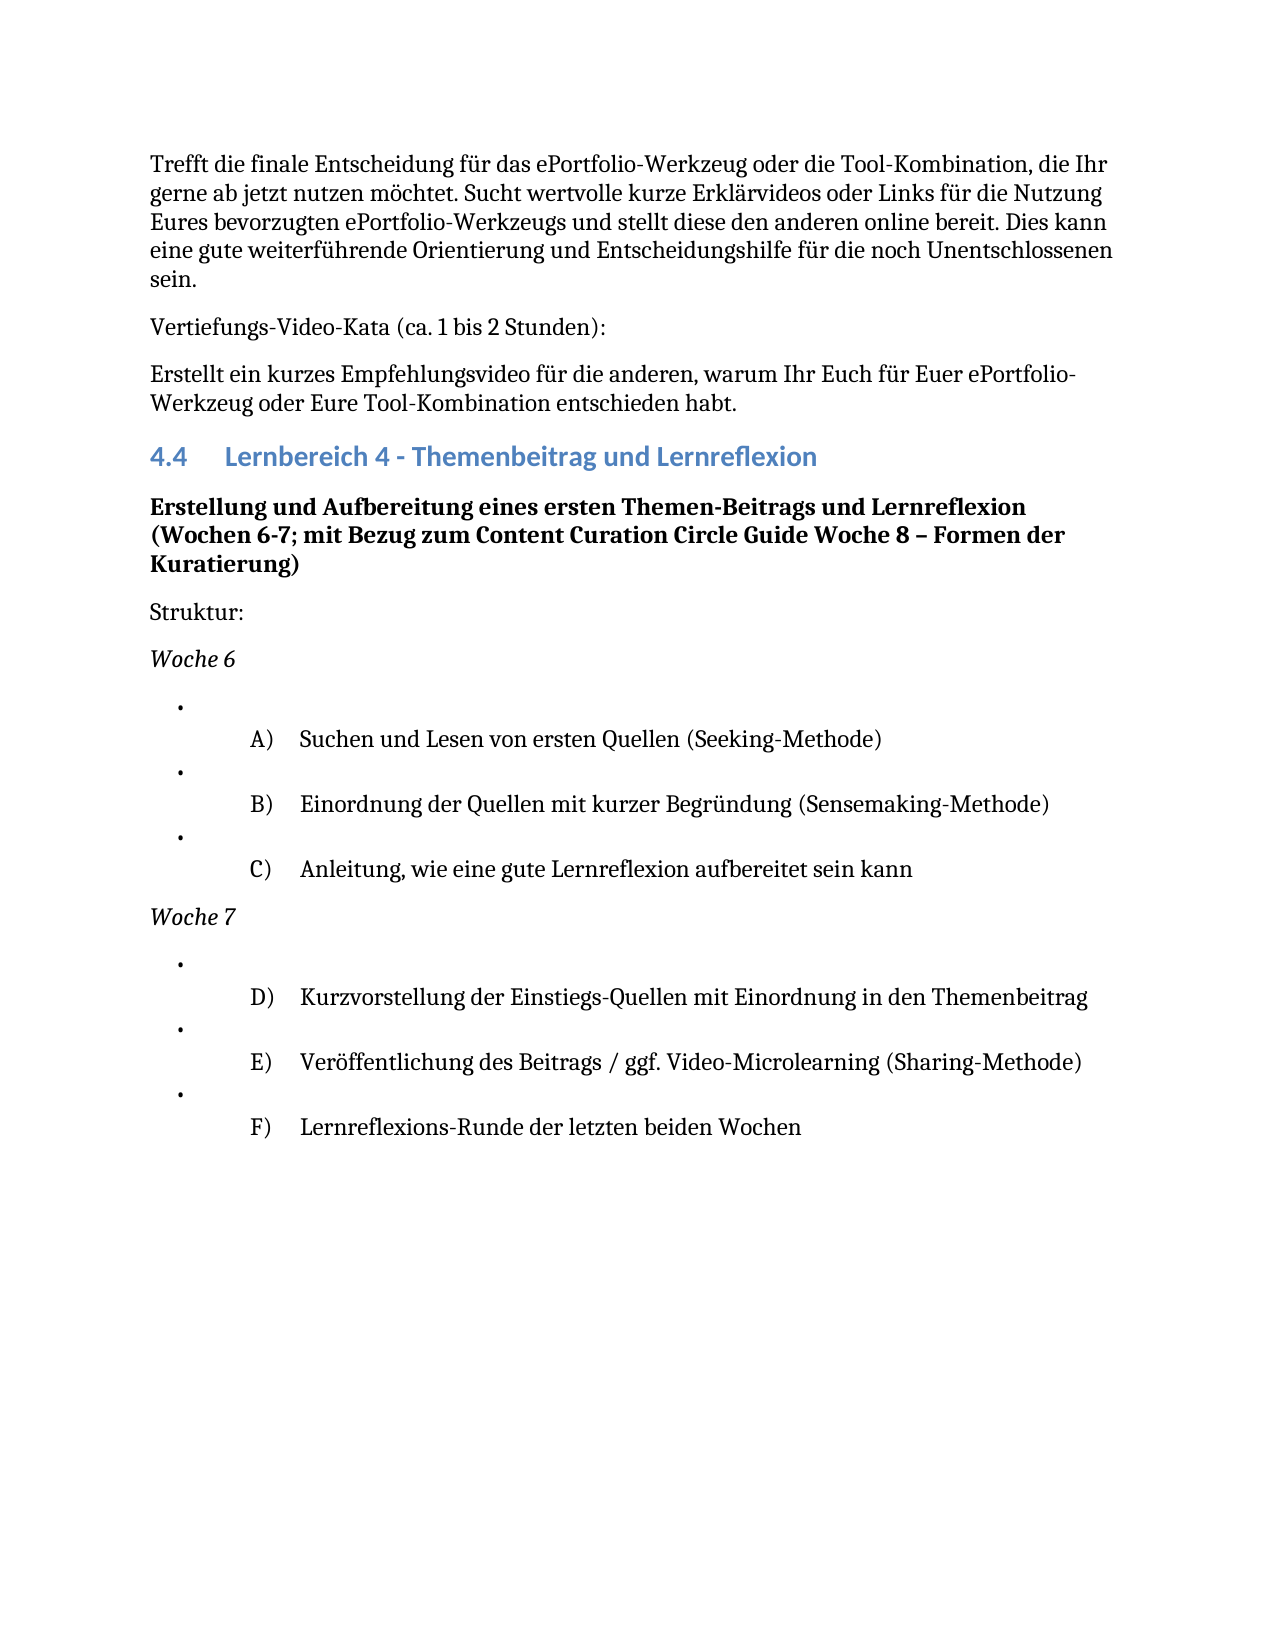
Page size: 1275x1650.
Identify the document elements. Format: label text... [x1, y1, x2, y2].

list Anleitung, wie eine gute Lernreflexion aufbereitet sein kann [250, 855, 1125, 884]
text Vertiefungs-Video-Kata (ca. 1 bis 2 Stunden): [150, 312, 1125, 341]
text Struktur: [150, 598, 1125, 626]
text Erstellung und Aufbereitung eines ersten Themen-Beitrags und Lernreflexion (Wochen 6-7; mit Bezug zum Content Curation Circle Guide Woche 8 – Formen der Kuratierung) [150, 493, 1125, 579]
list Kurzvorstellung der Einstiegs-Quellen mit Einordnung in den Themenbeitrag [250, 983, 1125, 1011]
text Trefft die finale Entscheidung für das ePortfolio-Werkzeug oder die Tool-Kombination, die Ihr gerne ab jetzt nutzen möchtet. Sucht wertvolle kurze Erklärvideos oder Links für die Nutzung Eures bevorzugten ePortfolio-Werkzeugs und stellt diese den anderen online bereit. Dies kann eine gute weiterführende Orientierung und Entscheidungshilfe für die noch Unentschlossenen sein. [150, 150, 1125, 294]
text Erstellt ein kurzes Empfehlungsvideo für die anderen, warum Ihr Euch für Euer ePortfolio-Werkzeug oder Eure Tool-Kombination entschieden habt. [150, 360, 1125, 417]
text Woche 6 [150, 645, 1125, 674]
list Suchen und Lesen von ersten Quellen (Seeking-Methode) [250, 725, 1125, 754]
text Woche 7 [150, 903, 1125, 931]
list Veröffentlichung des Beitrags / ggf. Video-Microlearning (Sharing-Methode) [250, 1048, 1125, 1076]
subtitle 4.4 Lernbereich 4 - Themenbeitrag und Lernreflexion [150, 438, 1125, 474]
list Einordnung der Quellen mit kurzer Begründung (Sensemaking-Methode) [250, 790, 1125, 819]
list Lernreflexions-Runde der letzten beiden Wochen [250, 1113, 1125, 1141]
